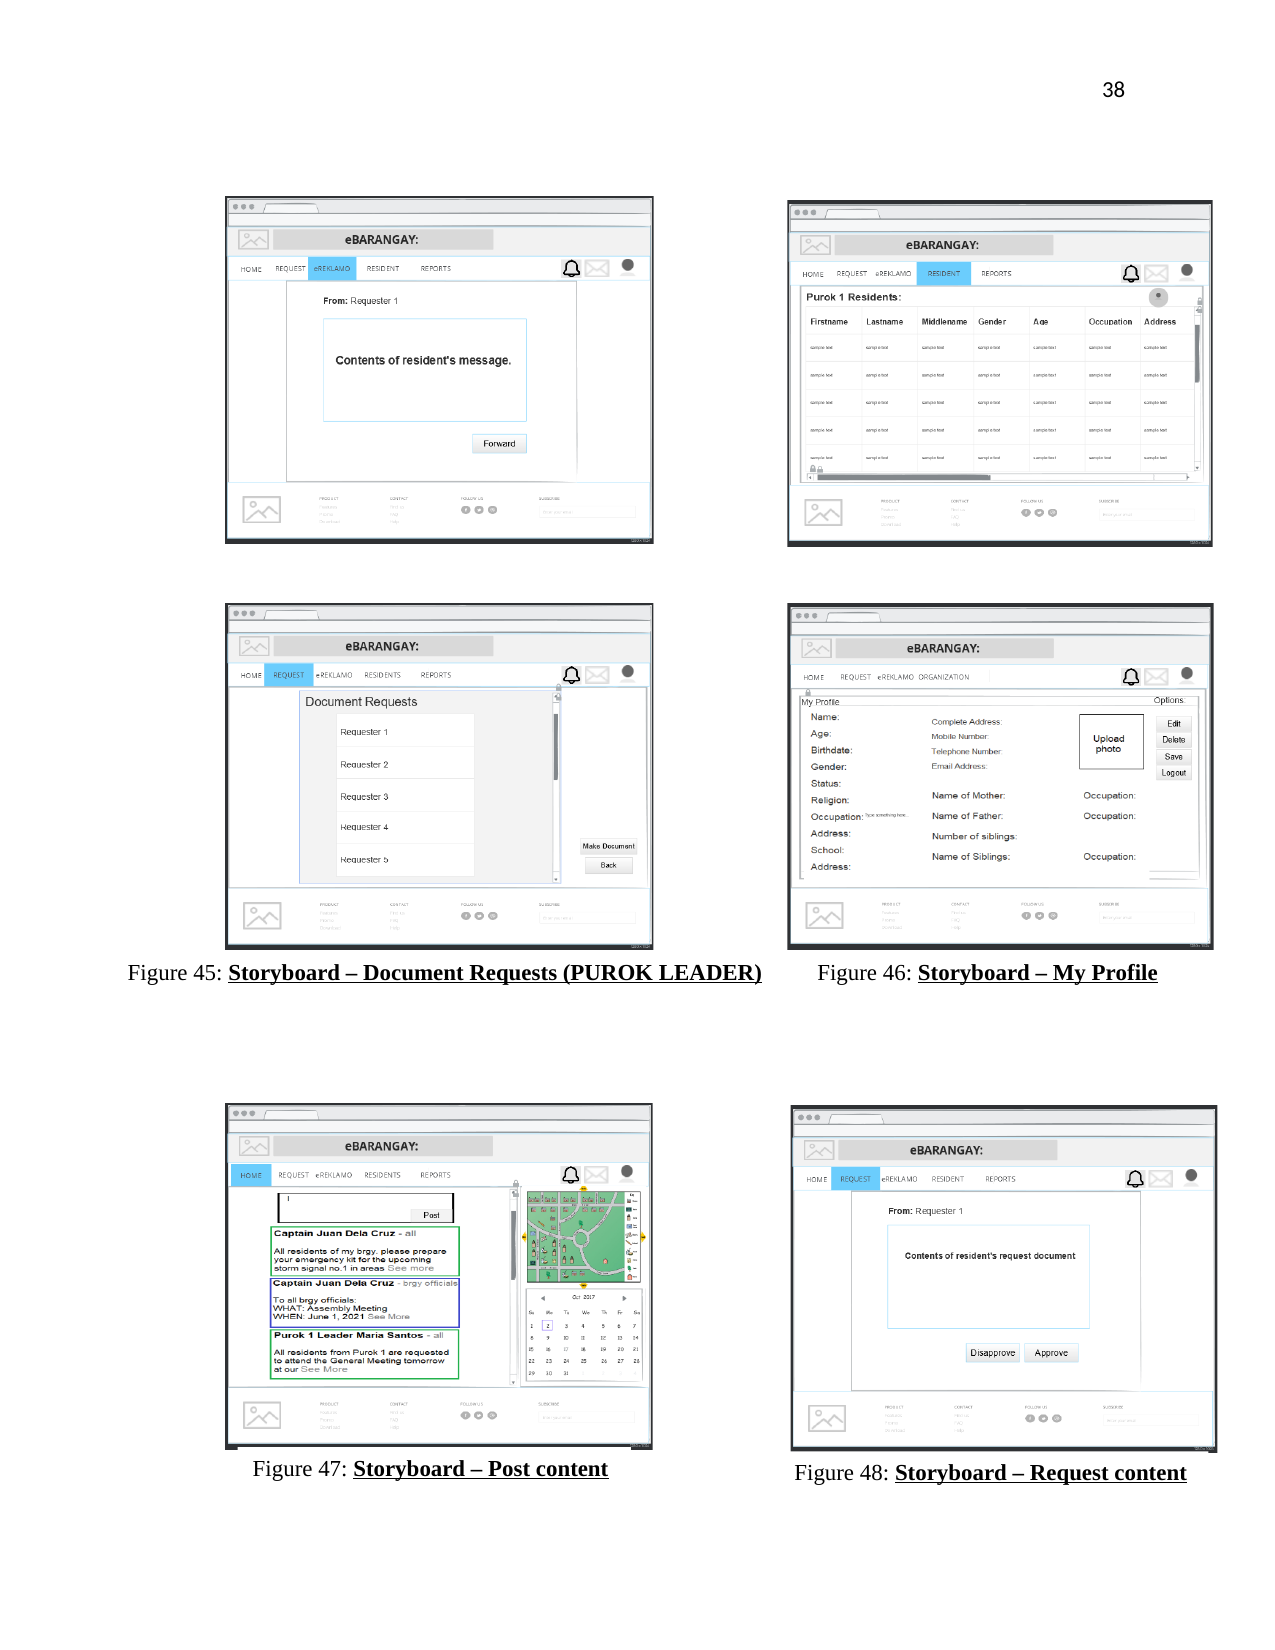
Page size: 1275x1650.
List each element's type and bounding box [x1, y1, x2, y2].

picture [225, 196, 654, 544]
picture [225, 1103, 653, 1450]
picture [225, 603, 654, 950]
picture [787, 200, 1213, 547]
picture [790, 1105, 1218, 1453]
picture [787, 603, 1214, 950]
